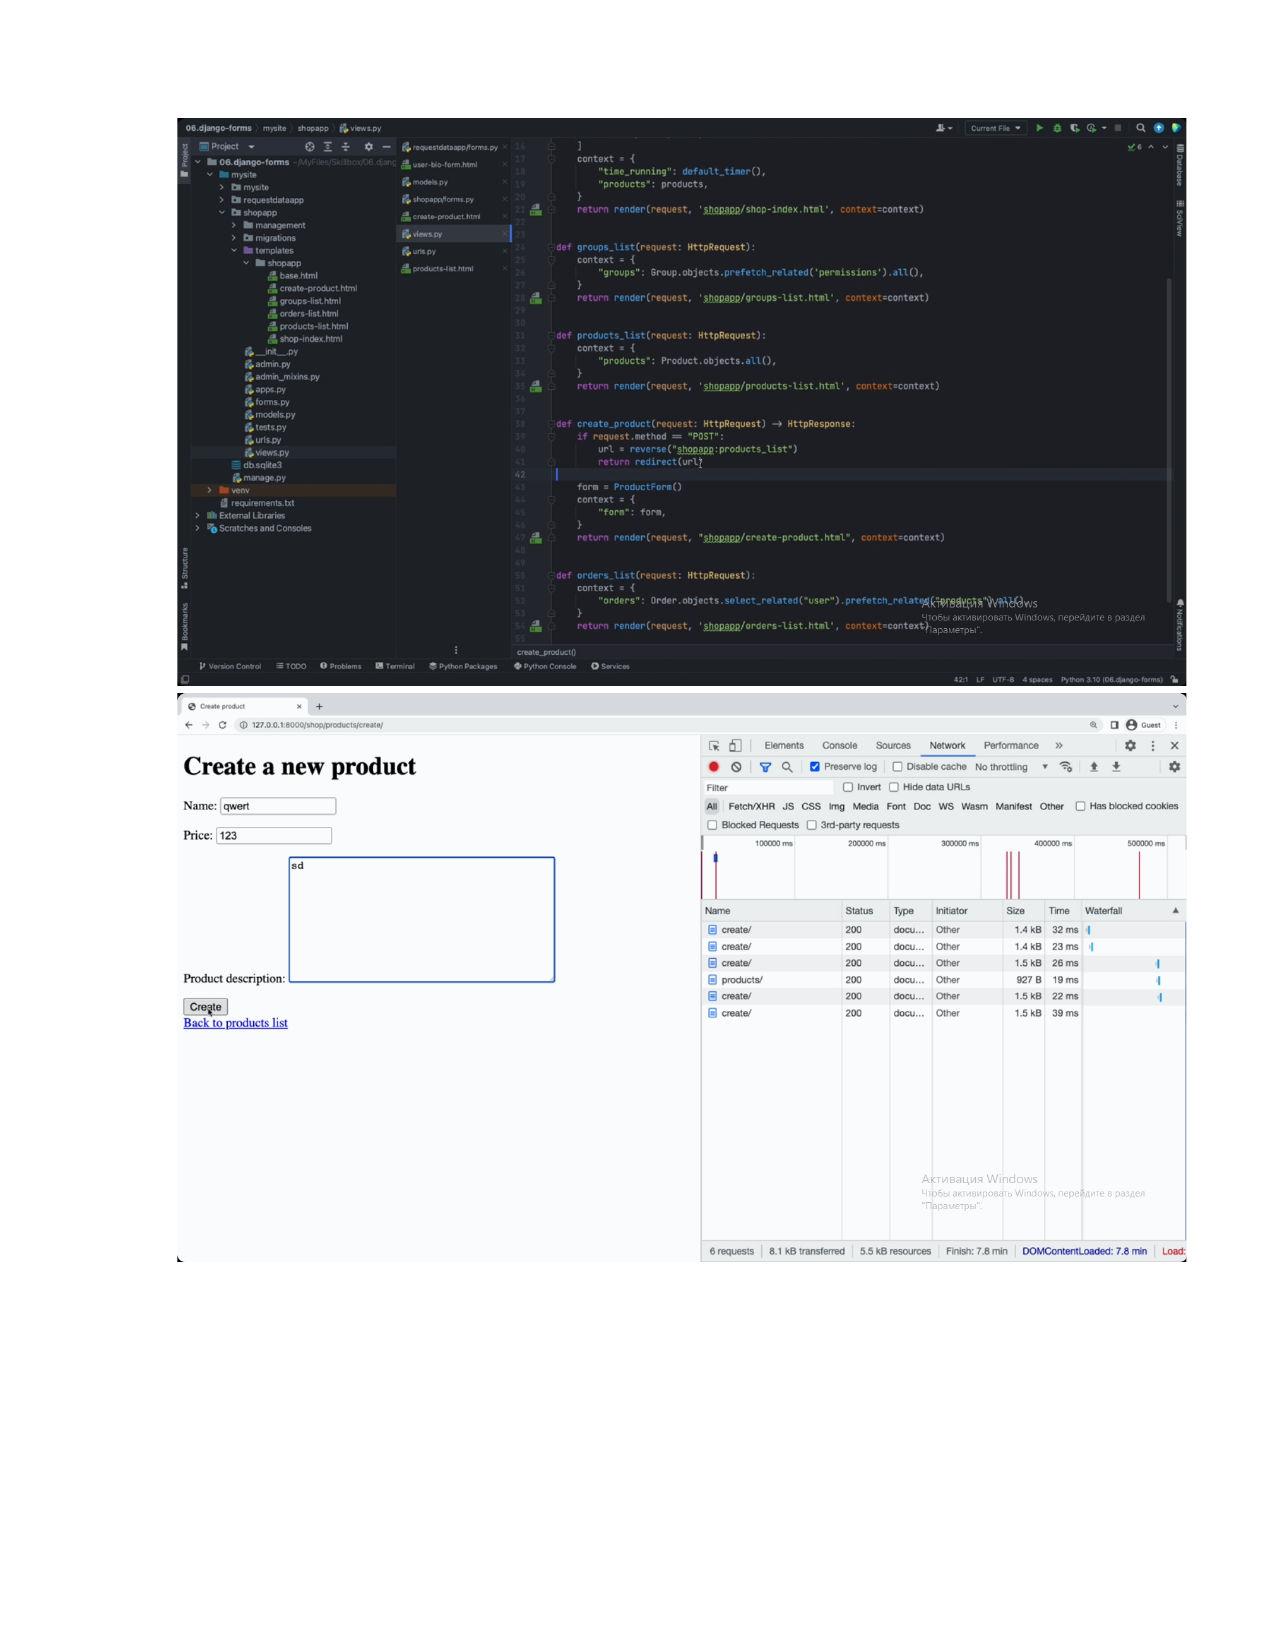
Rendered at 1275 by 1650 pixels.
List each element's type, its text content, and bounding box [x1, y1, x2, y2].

picture [177, 118, 1187, 686]
picture [177, 693, 1187, 1262]
